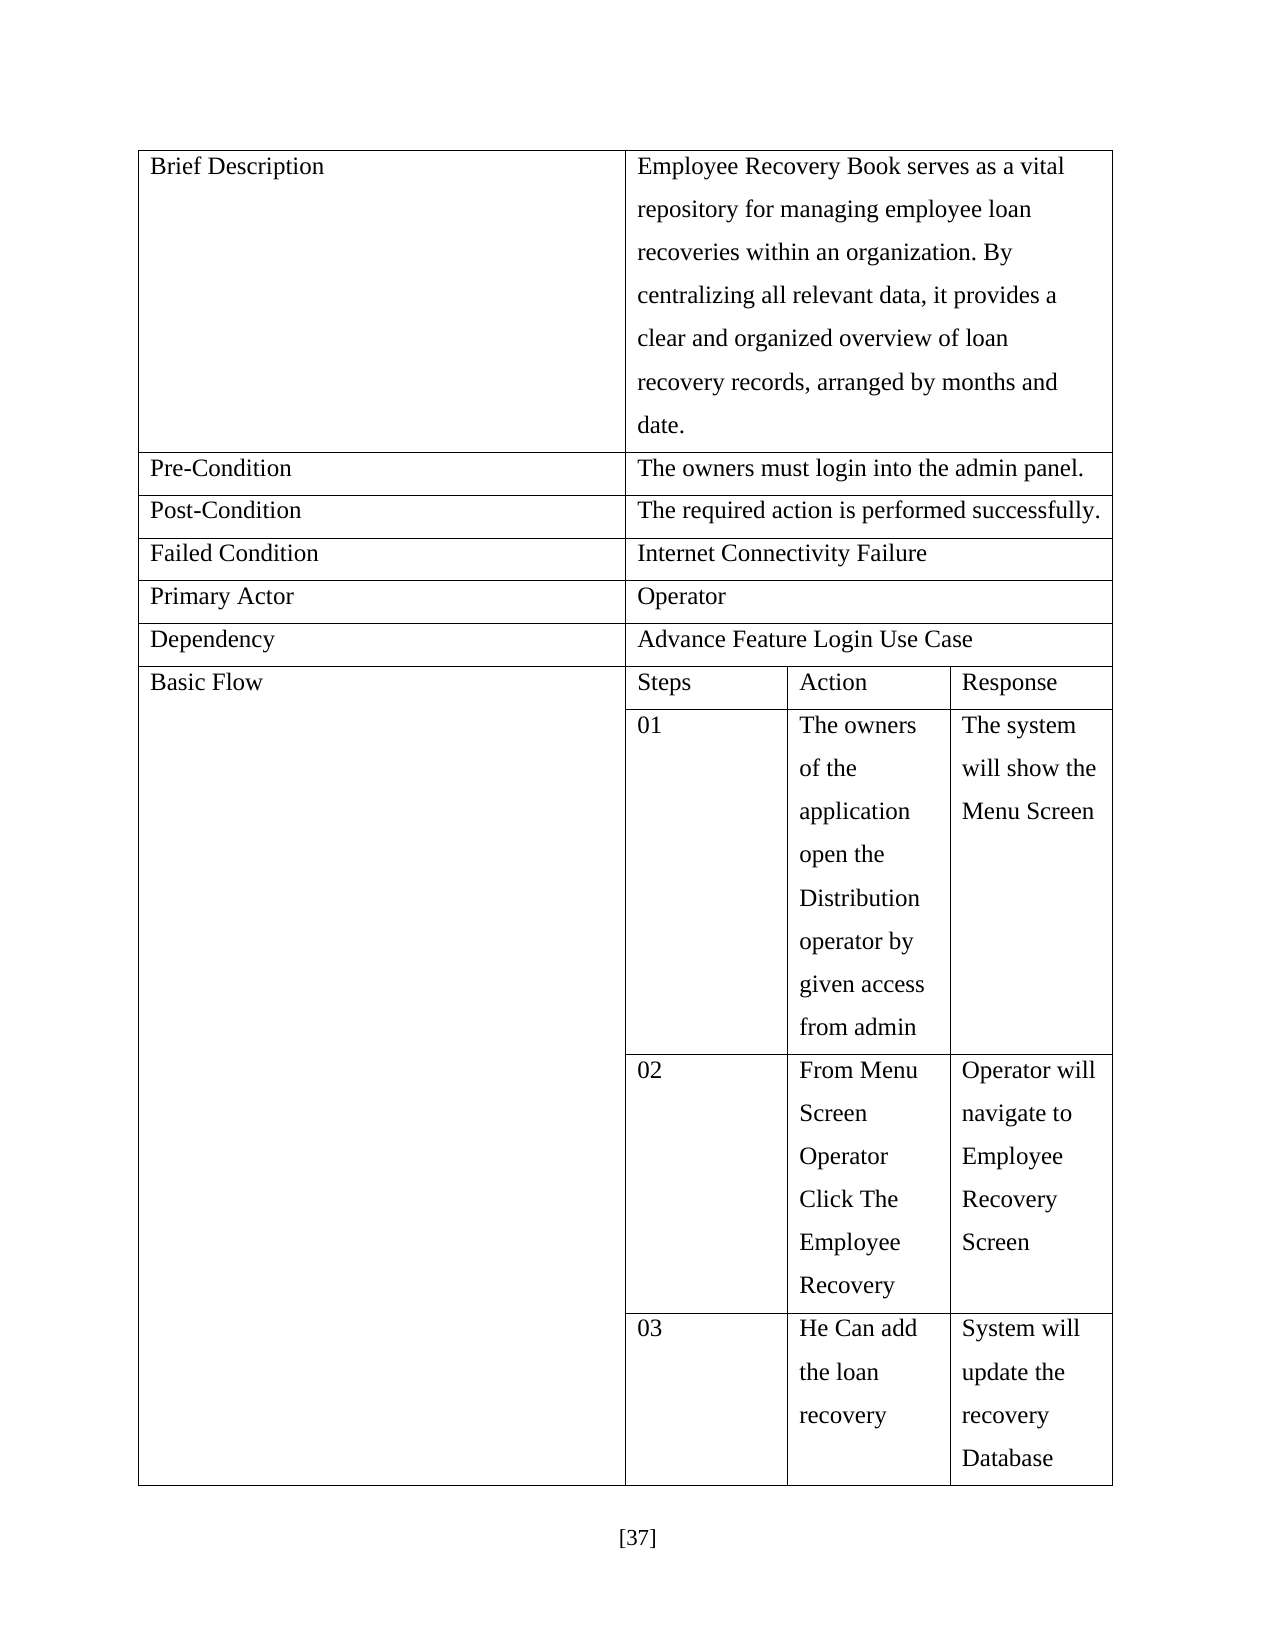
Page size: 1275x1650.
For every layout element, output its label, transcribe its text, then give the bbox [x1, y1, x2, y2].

table_cell 03 [626, 1314, 787, 1485]
table_cell Primary Actor [139, 581, 625, 623]
table_cell Operator will navigate to Employee Recovery Screen [951, 1055, 1112, 1312]
table_cell The required action is performed successfully. [626, 496, 1112, 537]
table_cell The owners of the application open the Distribution operator by given access from admin [788, 710, 950, 1054]
table_cell Operator [626, 581, 1112, 623]
table_cell Employee Recovery Book serves as a vital repository for managing employee loan recoveries within an organization. By centralizing all relevant data, it provides a clear and organized overview of loan recovery records, arranged by months and date. [626, 151, 1112, 452]
table_cell He Can add the loan recovery [788, 1314, 950, 1485]
table_cell Pre-Condition [139, 453, 625, 494]
table_cell Response [951, 667, 1112, 709]
table_cell Basic Flow [139, 667, 625, 1485]
table_cell 01 [626, 710, 787, 1054]
table_cell Brief Description [139, 151, 625, 452]
table_cell Internet Connectivity Failure [626, 539, 1112, 580]
table_cell Action [788, 667, 950, 709]
table_cell Advance Feature Login Use Case [626, 624, 1112, 666]
table_cell Post-Condition [139, 496, 625, 537]
table_cell System will update the recovery Database [951, 1314, 1112, 1485]
table_cell Steps [626, 667, 787, 709]
table_cell 02 [626, 1055, 787, 1312]
table_cell Failed Condition [139, 539, 625, 580]
table_cell The owners must login into the admin panel. [626, 453, 1112, 494]
table_cell From Menu Screen Operator Click The Employee Recovery [788, 1055, 950, 1312]
table_cell Dependency [139, 624, 625, 666]
table_cell The system will show the Menu Screen [951, 710, 1112, 1054]
